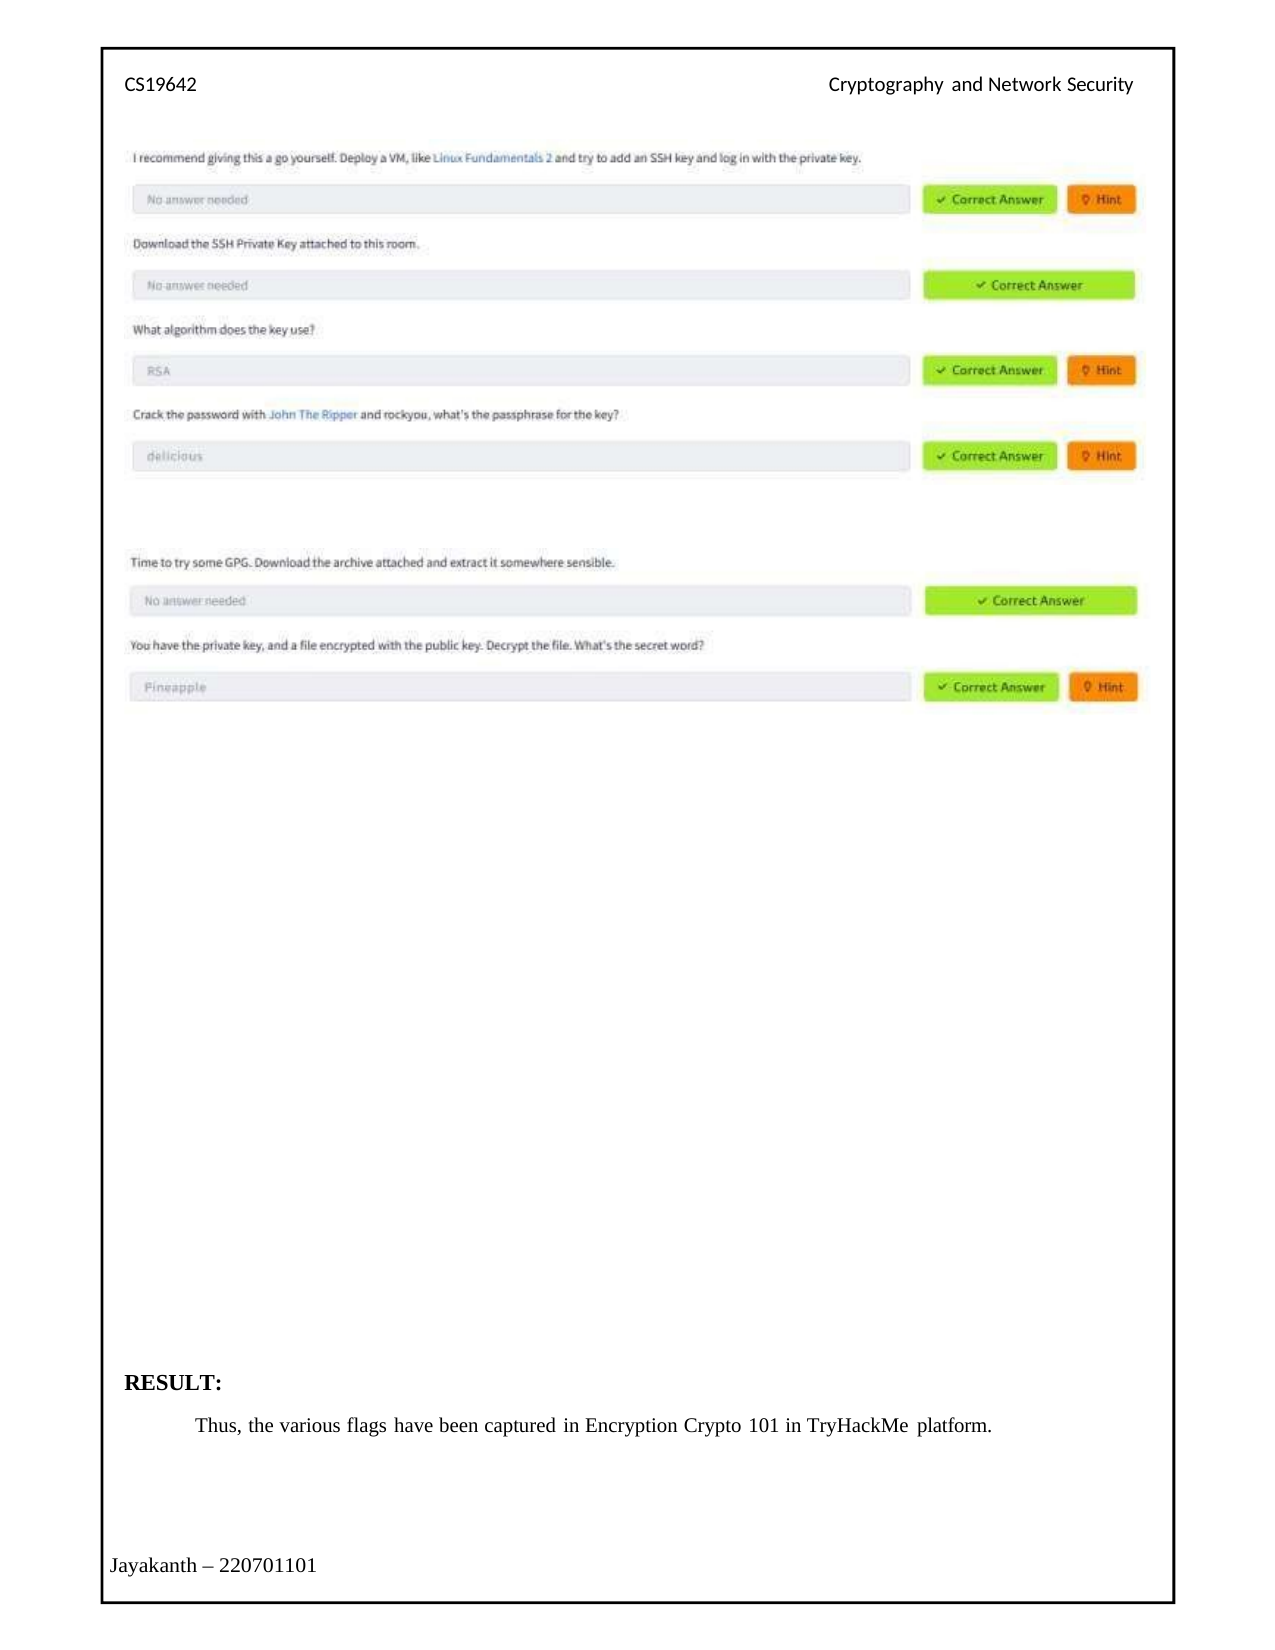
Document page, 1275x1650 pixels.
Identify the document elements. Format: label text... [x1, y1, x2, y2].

picture [124, 548, 1151, 715]
text RESULT: [124, 1369, 1162, 1395]
picture [124, 139, 1147, 485]
text Thus, the various flags have been captured in Encryption Crypto 101 in TryHackMe platform. [195, 1413, 1162, 1437]
